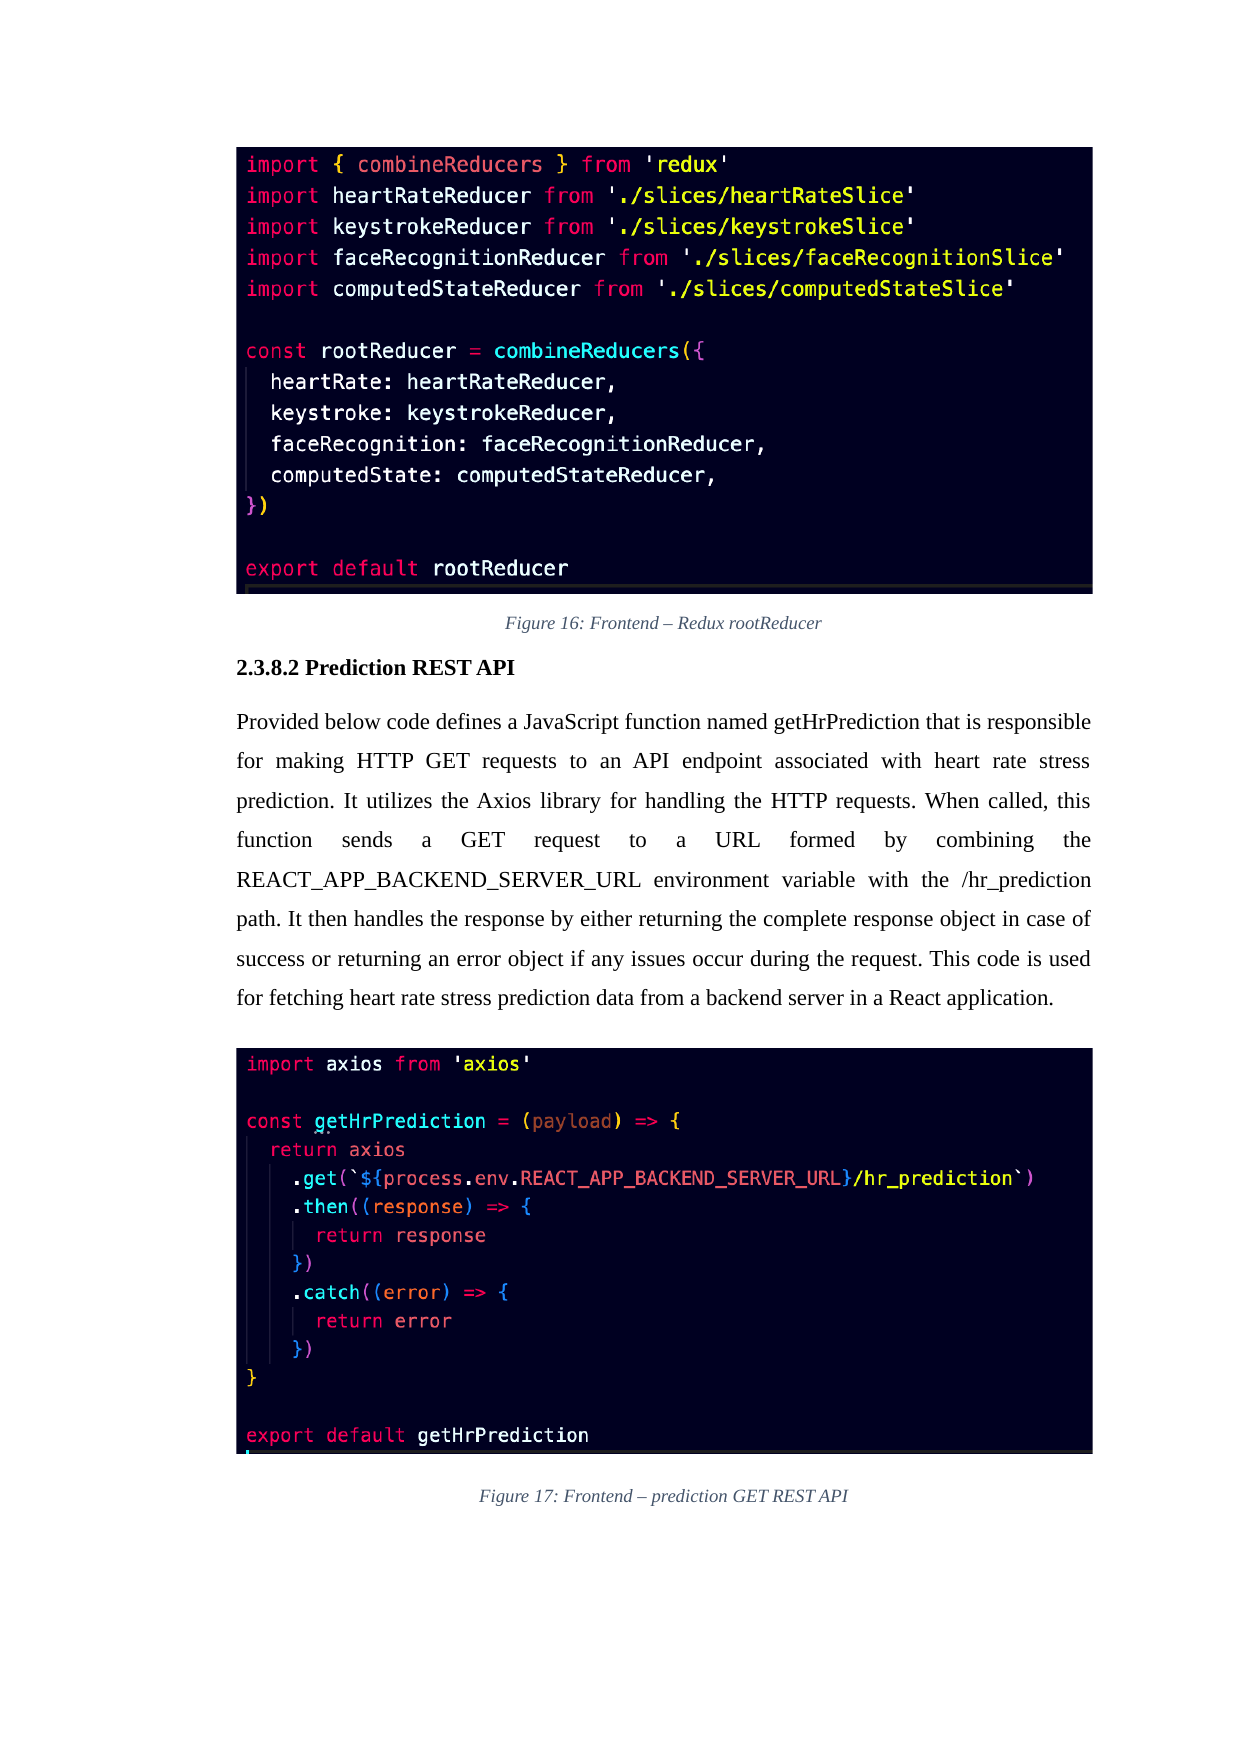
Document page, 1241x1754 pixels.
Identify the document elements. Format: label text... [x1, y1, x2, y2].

subtitle 2.3.8.2 Prediction REST API [236, 654, 1092, 681]
text Figure 16: Frontend – Redux rootReducer [236, 612, 1092, 633]
picture [236, 147, 1093, 594]
picture [236, 1048, 1093, 1454]
text Figure 17: Frontend – prediction GET REST API [236, 1484, 1092, 1506]
text Provided below code defines a JavaScript function named getHrPrediction that is responsible for making HTTP GET requests to an API endpoint associated with heart rate stress prediction. It utilizes the Axios library for handling the HTTP requests. When called, this function sends a GET request to a URL formed by combining the REACT_APP_BACKEND_SERVER_URL environment variable with the /hr_prediction path. It then handles the response by either returning the complete response object in case of success or returning an error object if any issues occur during the request. This code is used for fetching heart rate stress prediction data from a backend server in a React application. [236, 708, 1092, 1011]
